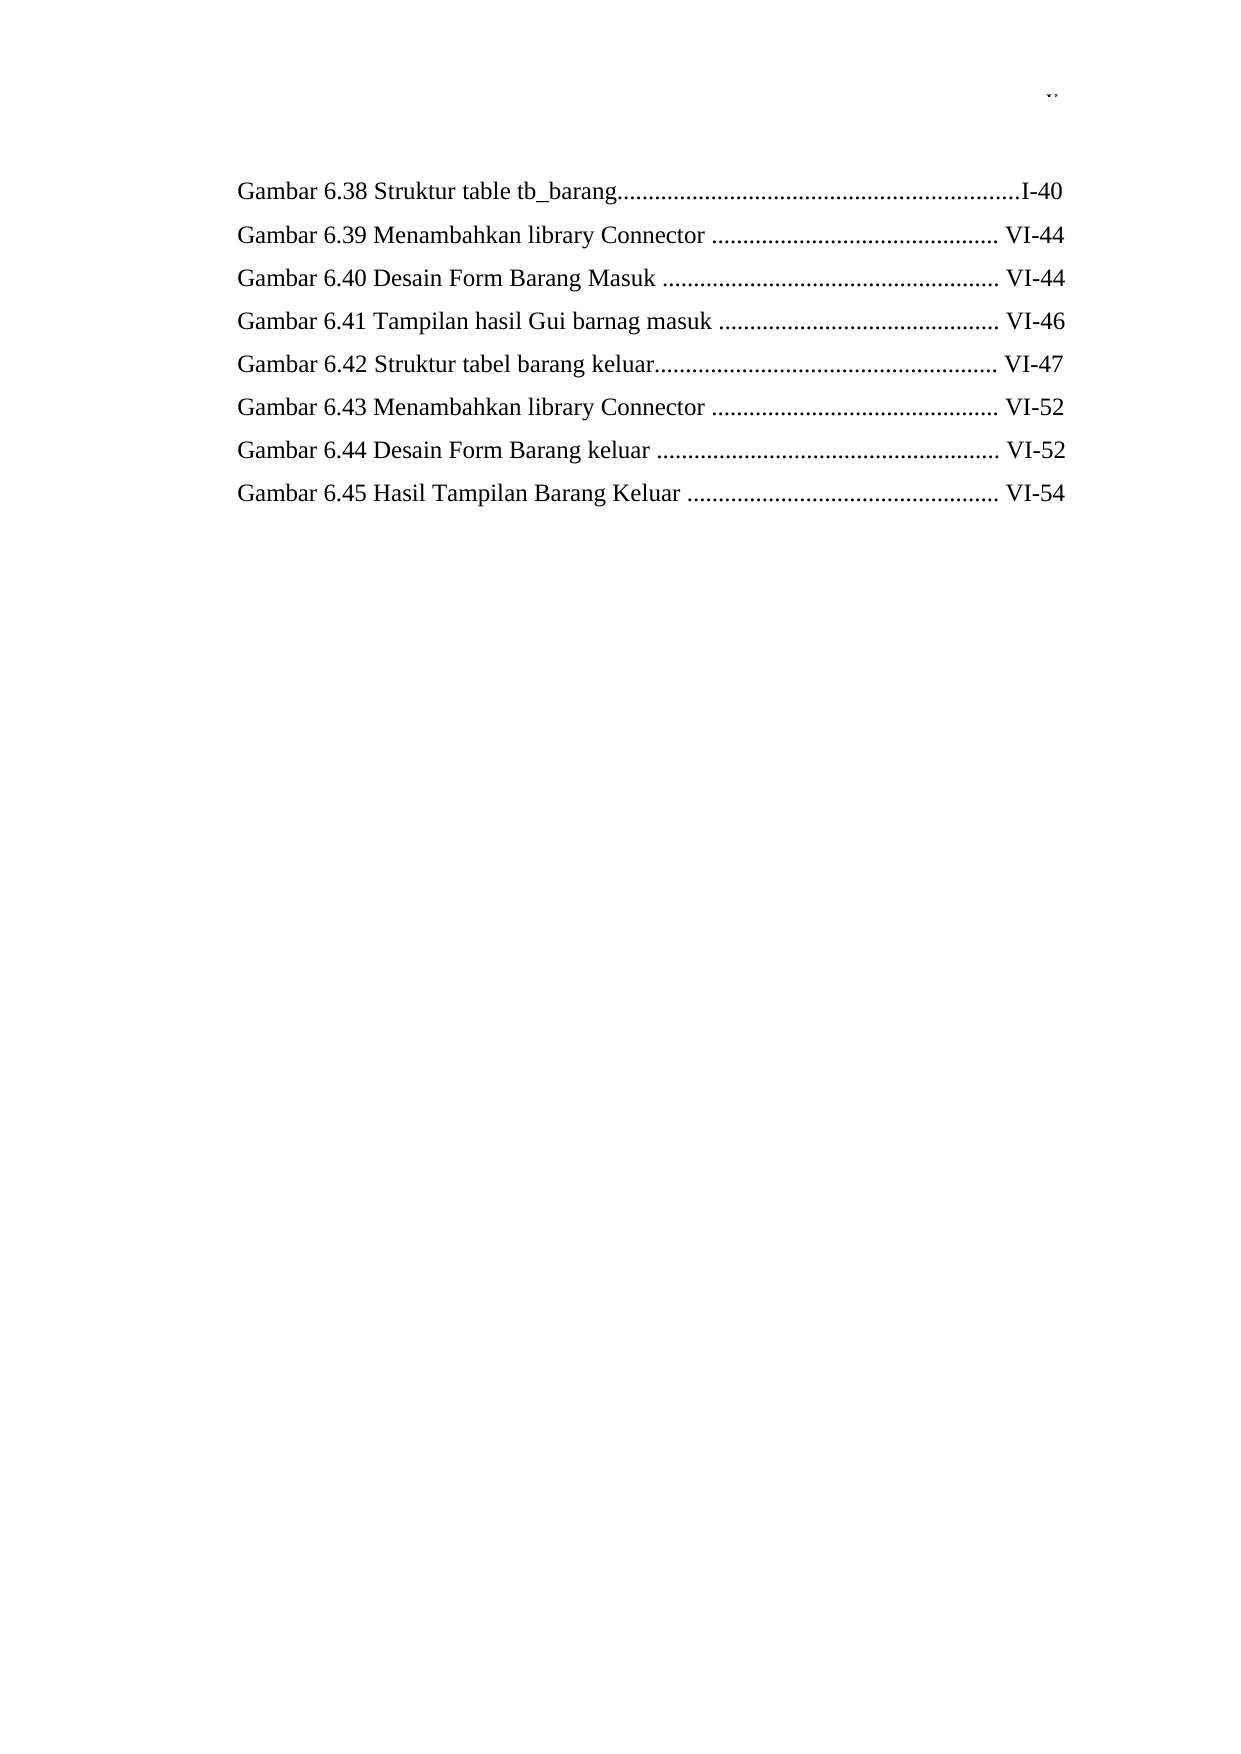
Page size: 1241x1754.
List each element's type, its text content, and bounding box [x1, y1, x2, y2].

subtitle Gambar 6.44 Desain Form Barang keluar ....................................................... VI-52 [237, 436, 1088, 464]
subtitle Gambar 6.40 Desain Form Barang Masuk ...................................................... VI-44 [237, 263, 1088, 292]
subtitle Gambar 6.42 Struktur tabel barang keluar....................................................... VI-47 [237, 349, 1088, 378]
subtitle Gambar 6.38 Struktur table tb_barang I-40 [237, 176, 1088, 205]
subtitle Gambar 6.43 Menambahkan library Connector .............................................. VI-52 [237, 392, 1088, 421]
subtitle Gambar 6.41 Tampilan hasil Gui barnag masuk ............................................. VI-46 [237, 306, 1088, 335]
subtitle Gambar 6.45 Hasil Tampilan Barang Keluar .................................................. VI-54 [237, 478, 1088, 507]
subtitle Gambar 6.39 Menambahkan library Connector .............................................. VI-44 [237, 220, 1088, 249]
